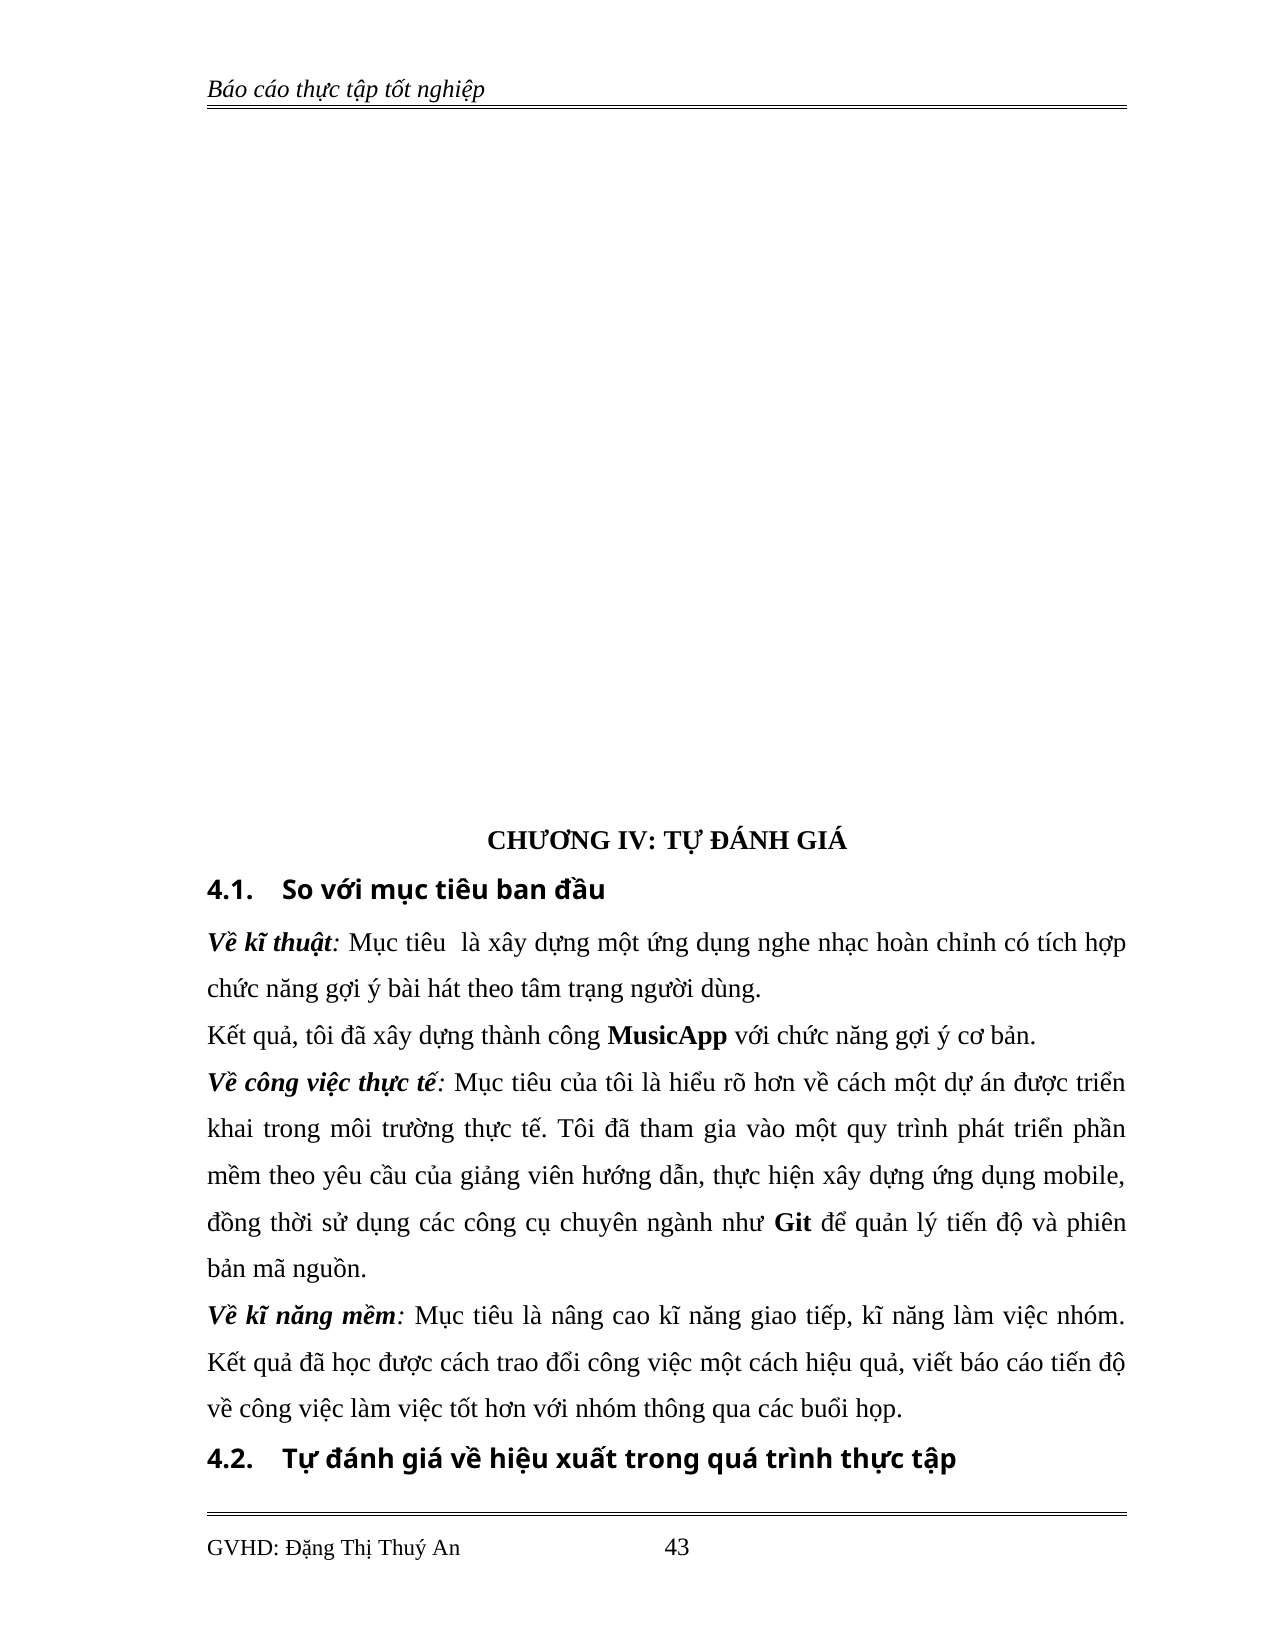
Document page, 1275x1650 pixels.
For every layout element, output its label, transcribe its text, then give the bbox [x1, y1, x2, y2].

text Tự đánh giá về hiệu xuất trong quá trình thực tập [207, 1439, 1127, 1476]
text Về công việc thực tế: Mục tiêu của tôi là hiểu rõ hơn về cách một dự án được triển khai trong môi trường thực tế. Tôi đã tham gia vào một quy trình phát triển phần mềm theo yêu cầu của giảng viên hướng dẫn, thực hiện xây dựng ứng dụng mobile, đồng thời sử dụng các công cụ chuyên ngành như Git để quản lý tiến độ và phiên bản mã nguồn. [207, 1066, 1127, 1283]
text So với mục tiêu ban đầu [207, 870, 1127, 907]
text Kết quả, tôi đã xây dựng thành công MusicApp với chức năng gợi ý cơ bản. [207, 1019, 1127, 1050]
text TỰ ĐÁNH GIÁ [207, 824, 1127, 855]
text Về kĩ thuật: Mục tiêu là xây dựng một ứng dụng nghe nhạc hoàn chỉnh có tích hợp chức năng gợi ý bài hát theo tâm trạng người dùng. [207, 926, 1127, 1003]
text Về kĩ năng mềm: Mục tiêu là nâng cao kĩ năng giao tiếp, kĩ năng làm việc nhóm. Kết quả đã học được cách trao đổi công việc một cách hiệu quả, viết báo cáo tiến độ về công việc làm việc tốt hơn với nhóm thông qua các buổi họp. [207, 1299, 1127, 1423]
